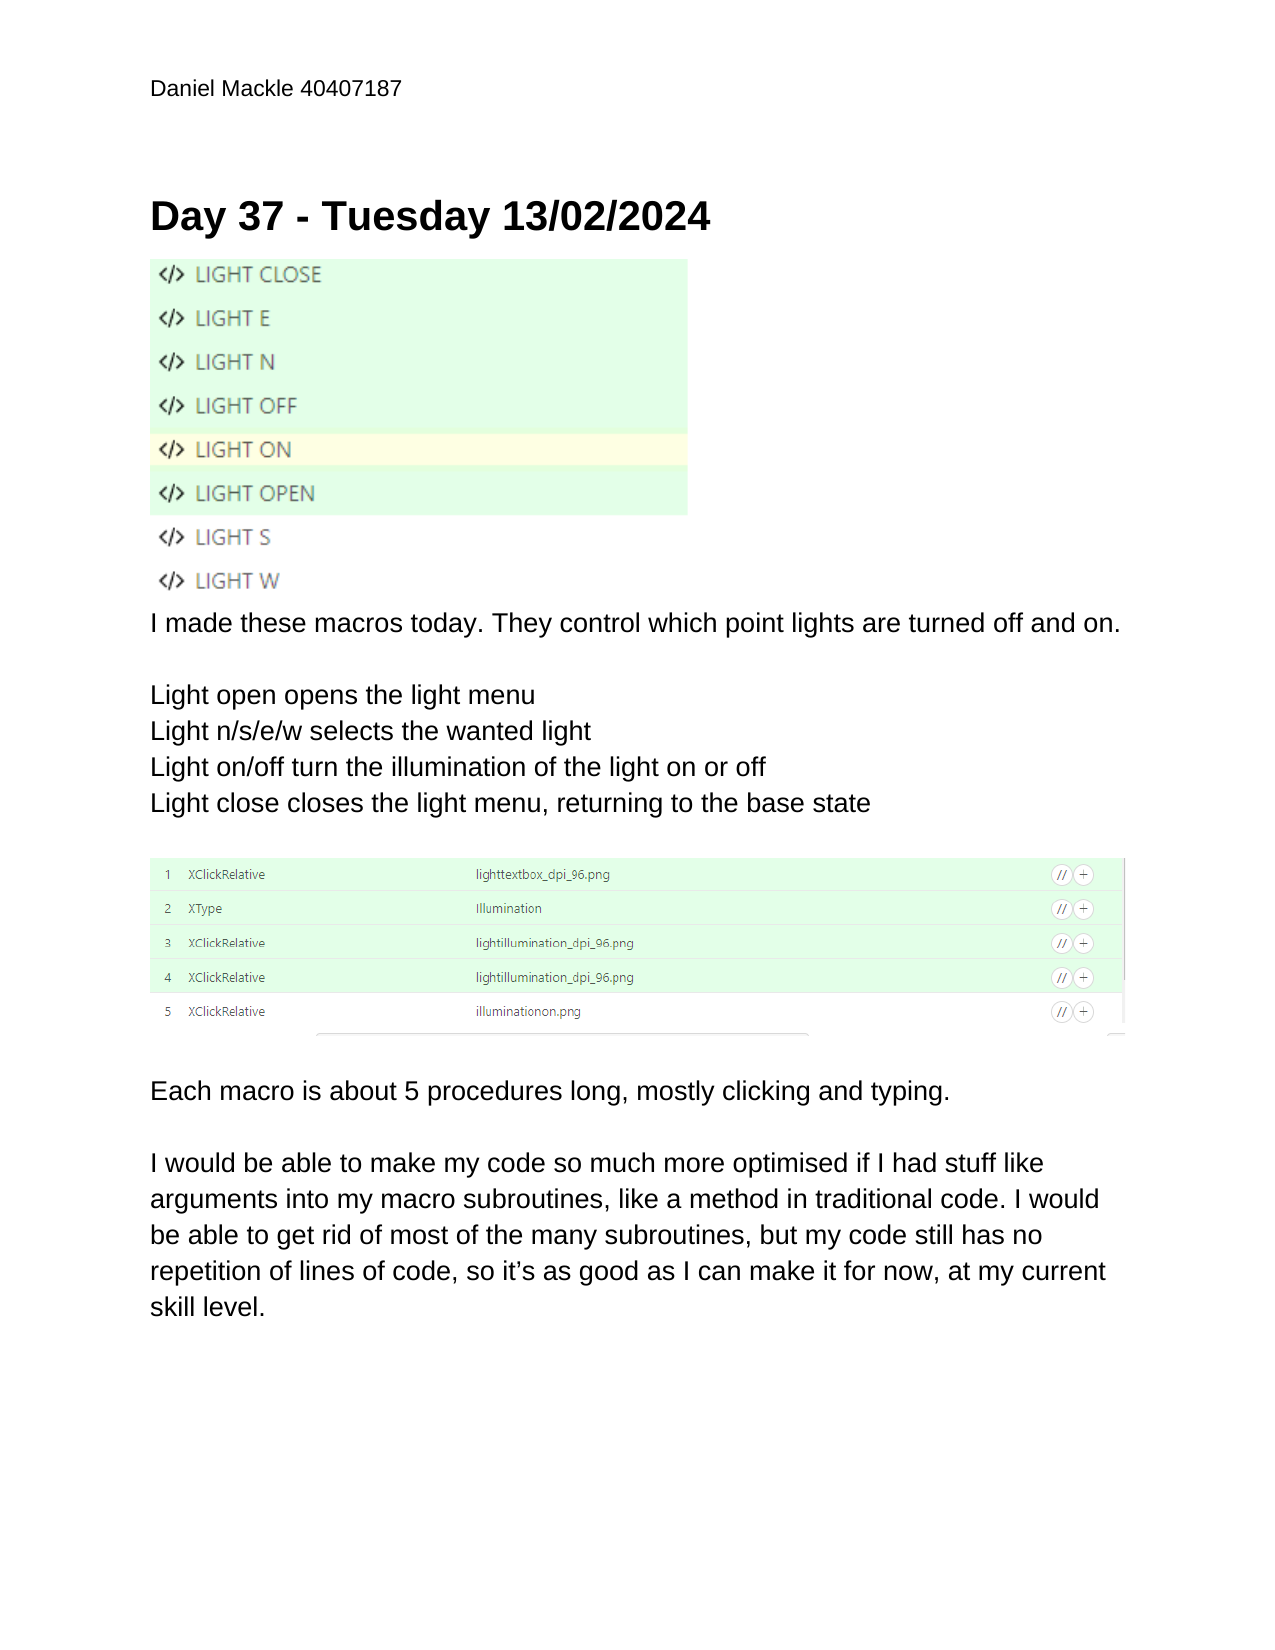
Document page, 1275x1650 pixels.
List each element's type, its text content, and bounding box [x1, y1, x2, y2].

picture [150, 858, 1125, 1036]
text Light open opens the light menu [150, 679, 1125, 710]
text Each macro is about 5 procedures long, mostly clicking and typing. [150, 1075, 1125, 1107]
text Light close closes the light menu, returning to the base state [150, 787, 1125, 818]
text Light on/off turn the illumination of the light on or off [150, 751, 1125, 782]
text I made these macros today. They control which point lights are turned off and on. [150, 607, 1125, 638]
picture [150, 259, 688, 603]
text Light n/s/e/w selects the wanted light [150, 715, 1125, 746]
text I would be able to make my code so much more optimised if I had stuff like arguments into my macro subroutines, like a method in traditional code. I would be able to get rid of most of the many subroutines, but my code still has no repetition of lines of code, so it’s as good as I can make it for now, at my current skill level. [150, 1147, 1125, 1322]
subtitle Day 37 - Tuesday 13/02/2024 [150, 192, 1125, 239]
